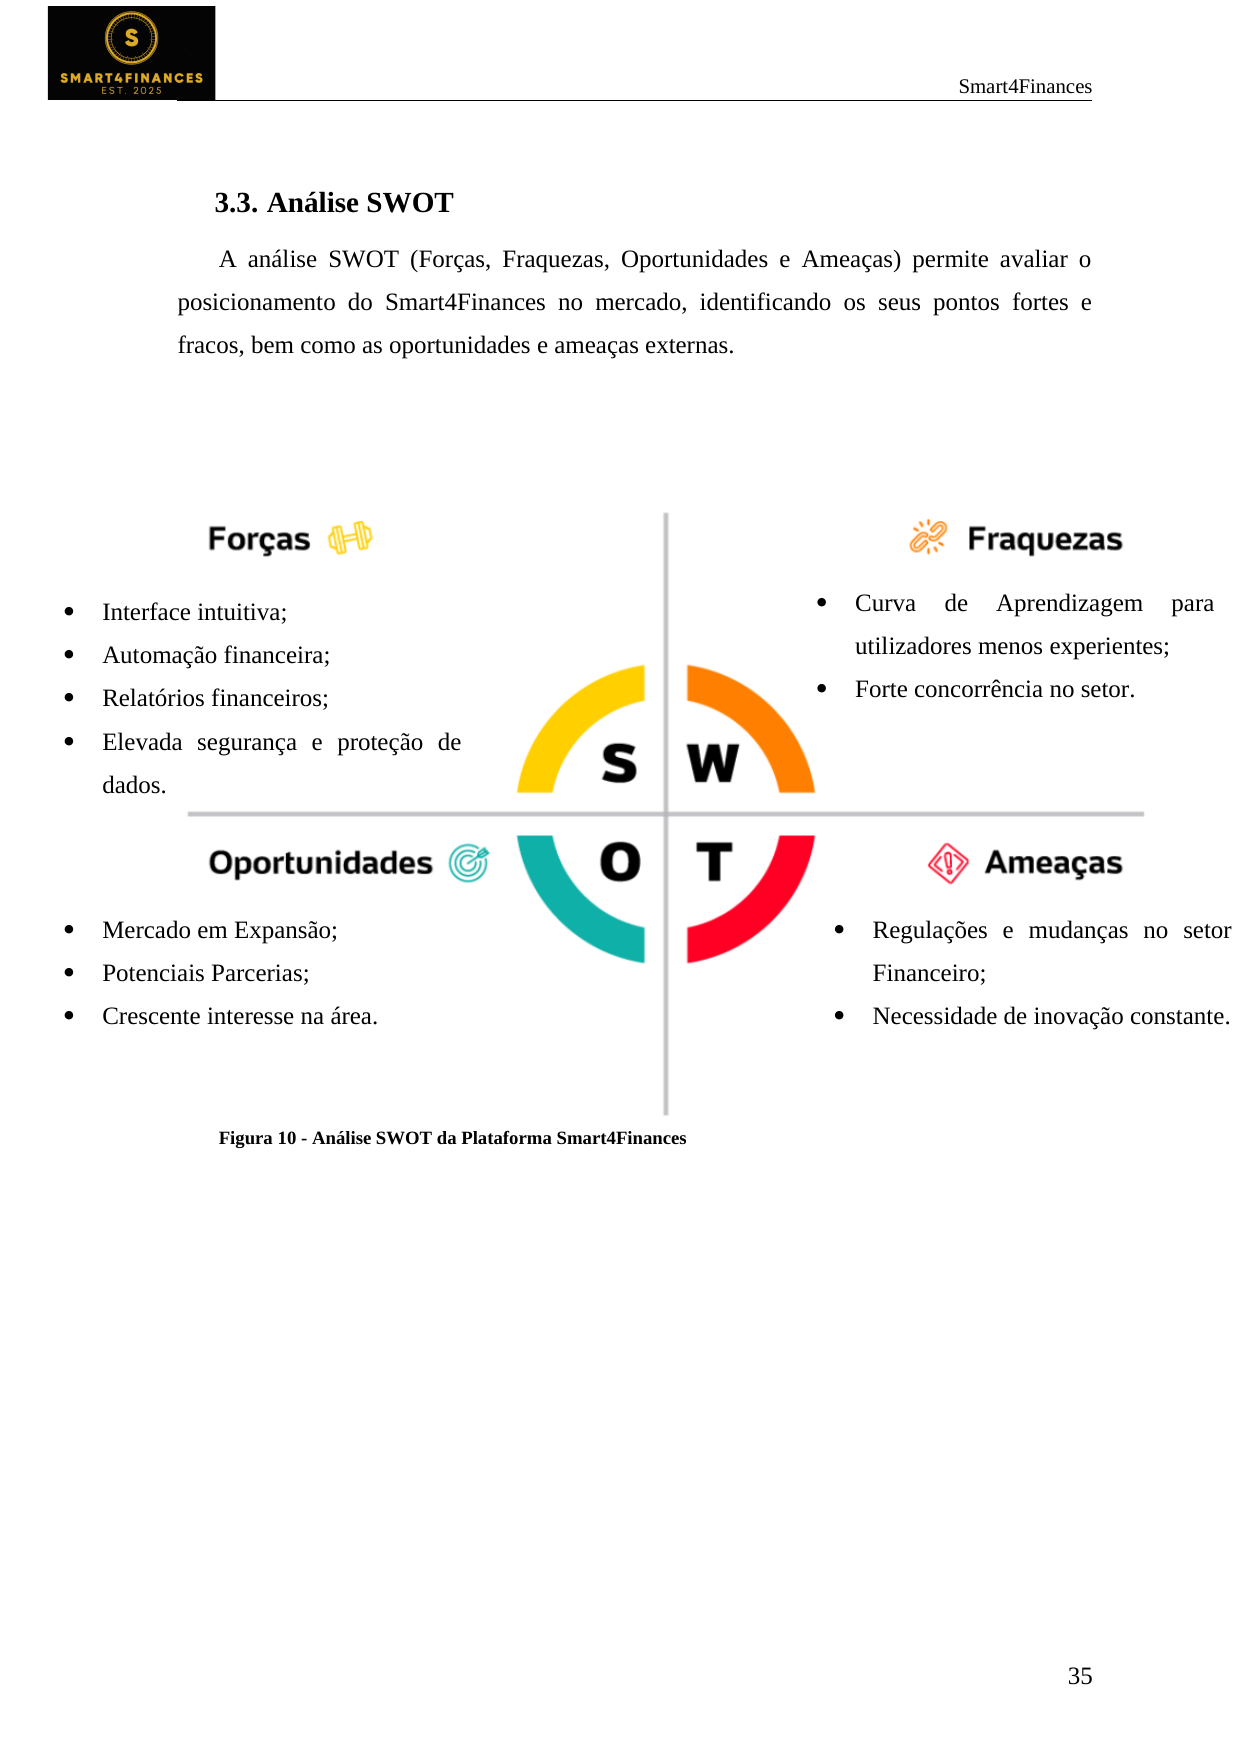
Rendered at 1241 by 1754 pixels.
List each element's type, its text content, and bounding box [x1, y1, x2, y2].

picture [177, 508, 1160, 1128]
picture [47, 6, 216, 100]
text A análise SWOT (Forças, Fraquezas, Oportunidades e Ameaças) permite avaliar o posicionamento do Smart4Finances no mercado, identificando os seus pontos fortes e fracos, bem como as oportunidades e ameaças externas. [177, 244, 1092, 359]
subtitle Análise SWOT [214, 185, 1092, 219]
